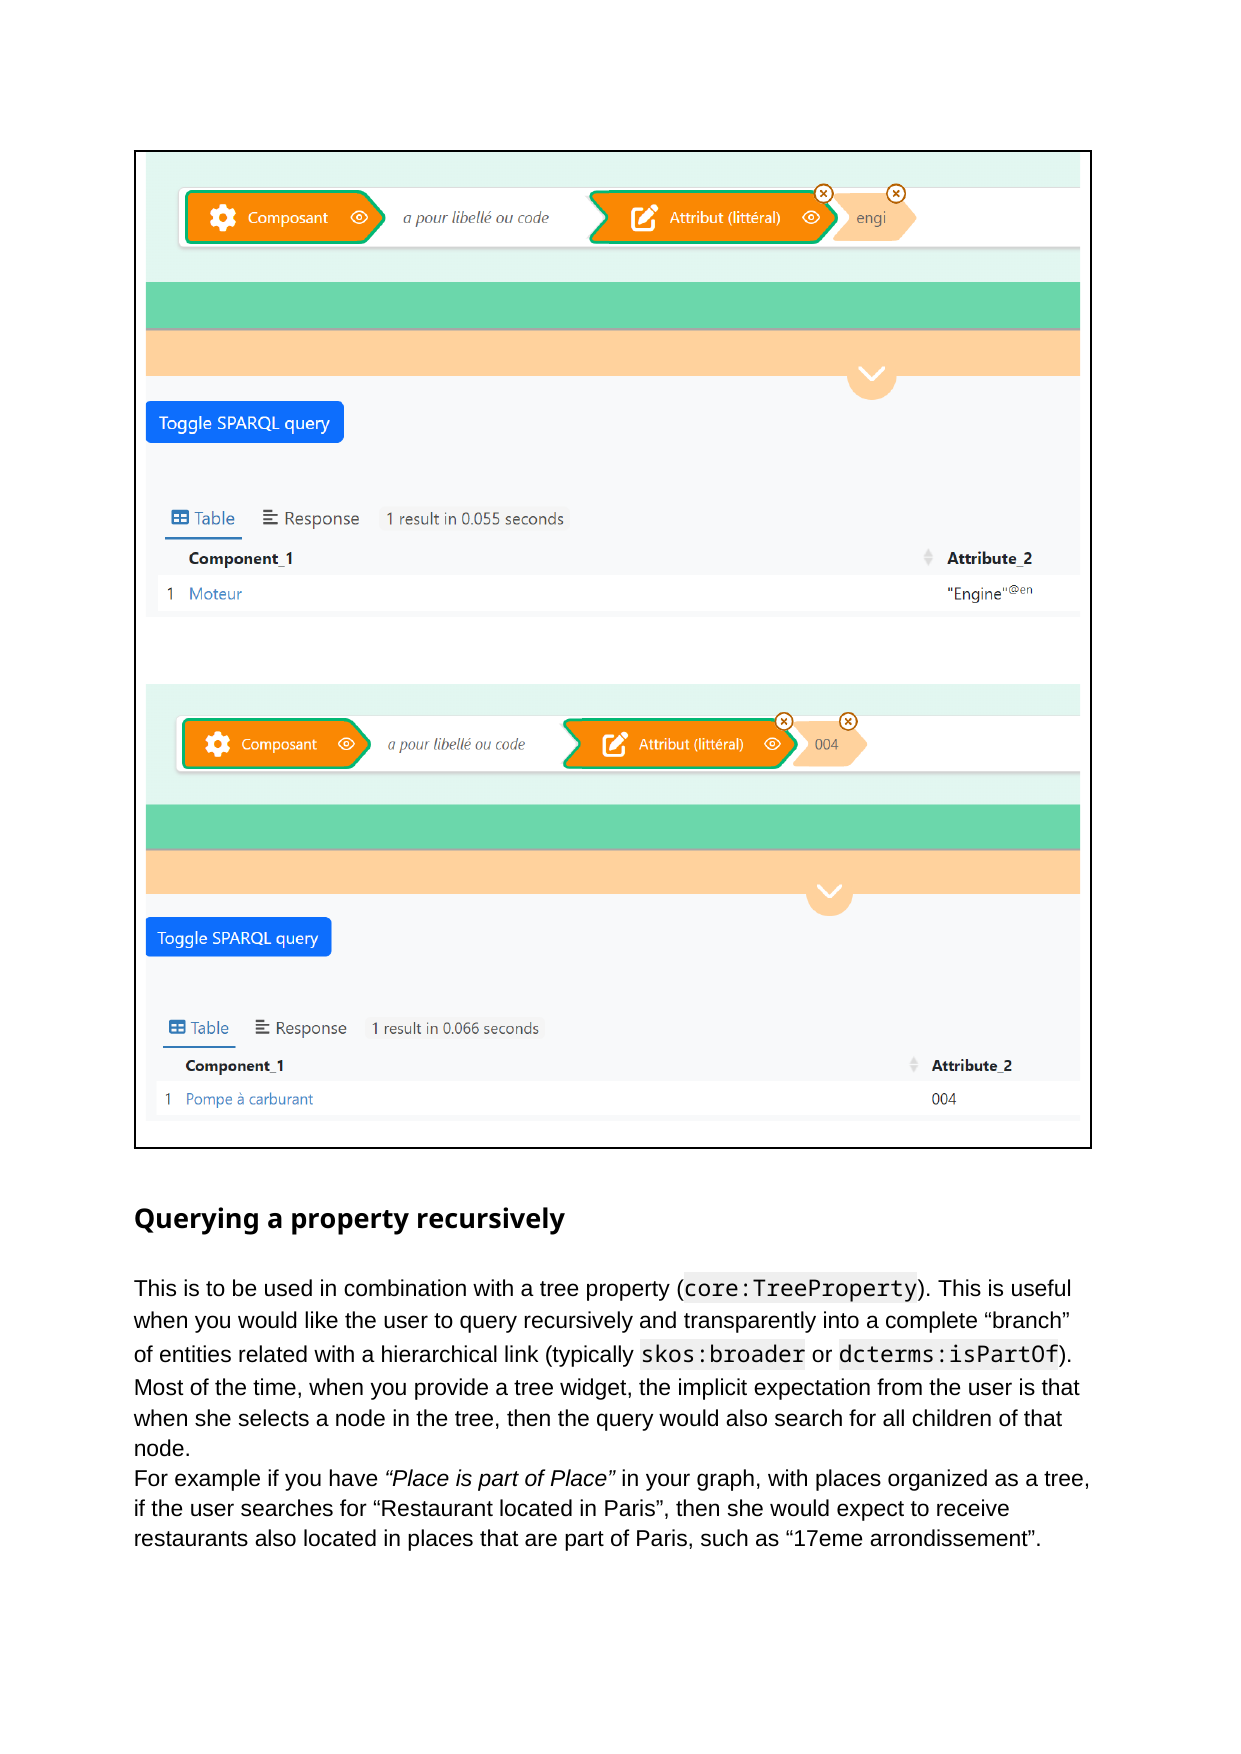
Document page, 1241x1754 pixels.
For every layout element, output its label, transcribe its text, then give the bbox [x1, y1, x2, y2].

text For example if you have “Place is part of Place” in your graph, with places organized as a tree, if the user searches for “Restaurant located in Paris”, then she would expect to receive restaurants also located in places that are part of Paris, such as “17eme arrondissement”. [133, 1465, 1090, 1552]
picture [145, 152, 1080, 617]
picture [145, 684, 1080, 1121]
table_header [136, 152, 1090, 1147]
text This is to be used in combination with a tree property (core:TreeProperty). This is useful when you would like the user to query recursively and transparently into a complete “branch” of entities related with a hierarchical link (typically skos:broader or dcterms:isPartOf). [133, 1272, 1090, 1370]
subtitle Querying a property recursively [133, 1200, 1090, 1237]
text Most of the time, when you provide a tree widget, the implicit expectation from the user is that when she selects a node in the tree, then the query would also search for all children of that node. [133, 1374, 1090, 1461]
